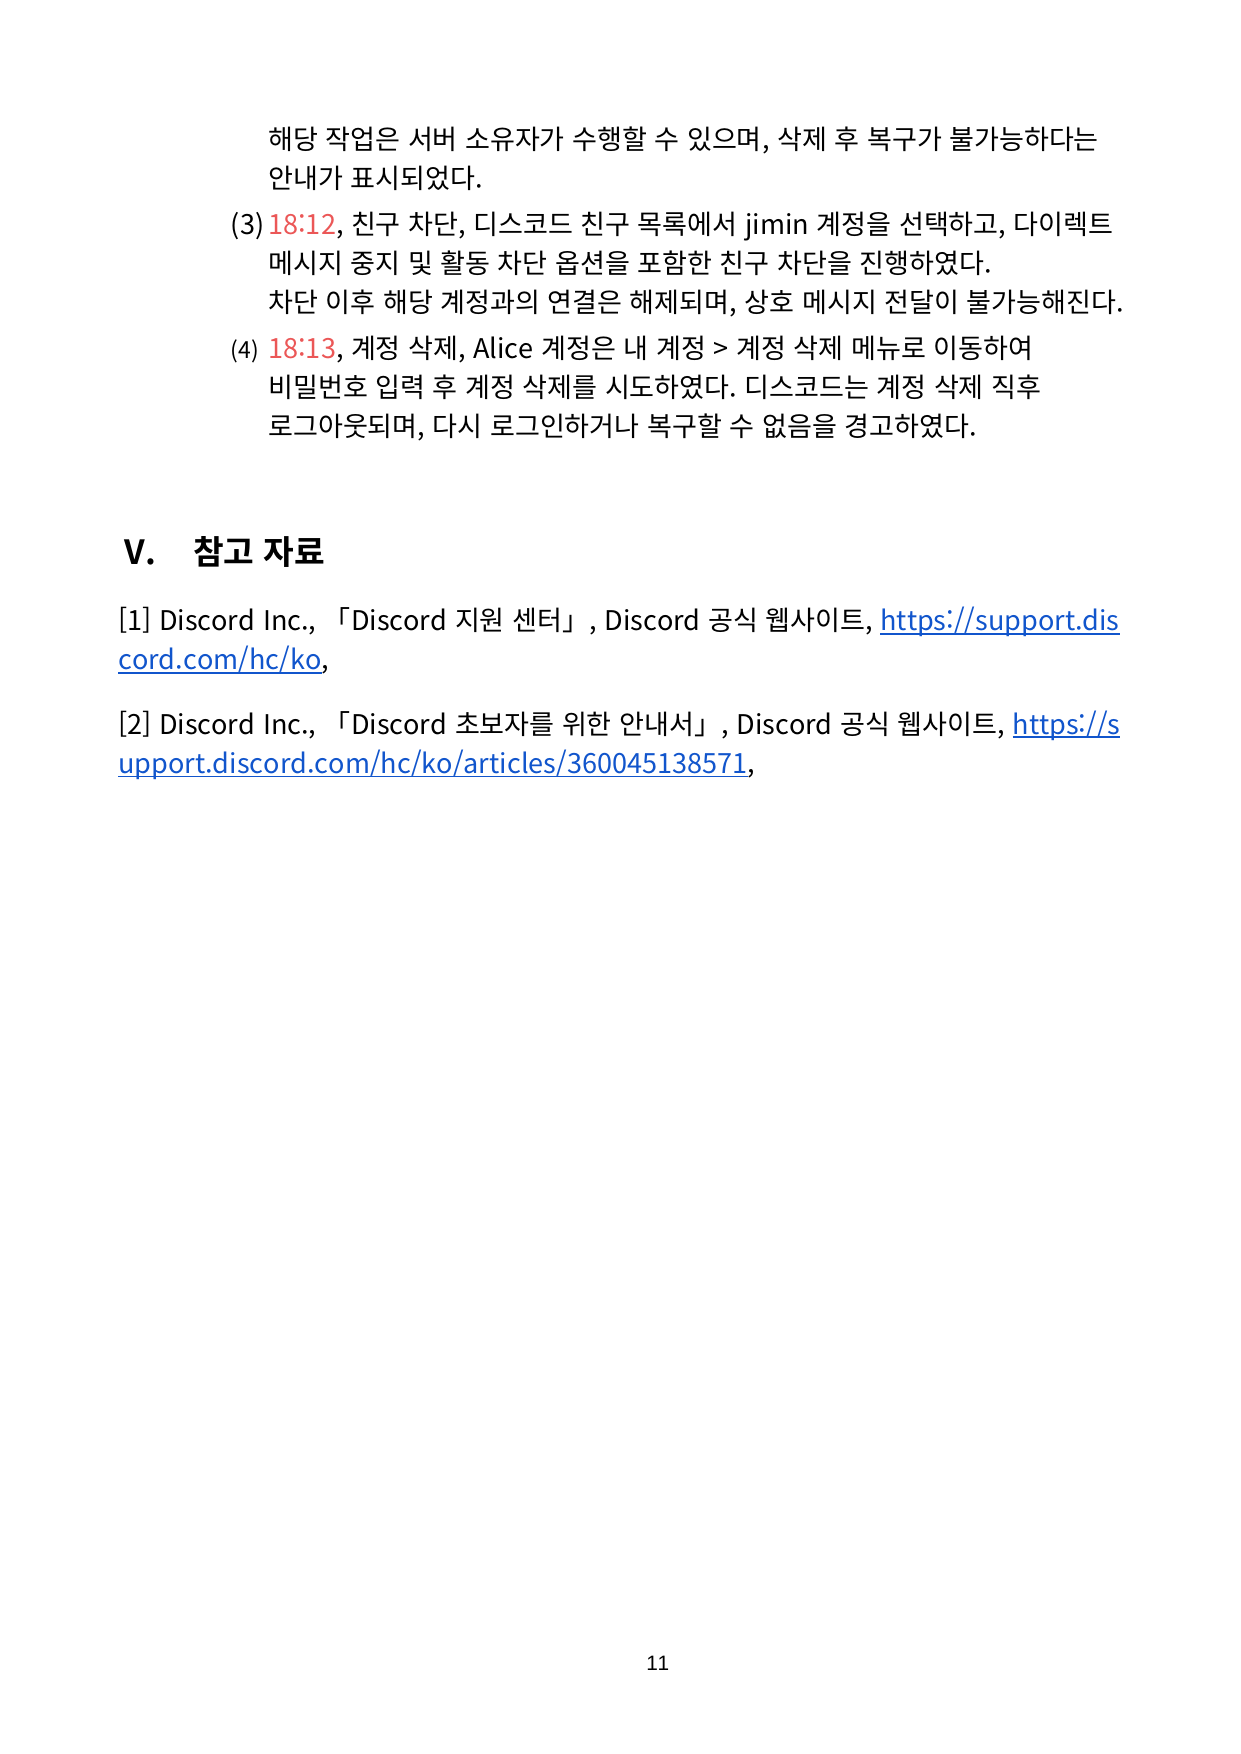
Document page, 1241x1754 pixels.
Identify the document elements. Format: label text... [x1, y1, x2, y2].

list 18:13, 계정 삭제, Alice 계정은 내 계정 > 계정 삭제 메뉴로 이동하여 비밀번호 입력 후 계정 삭제를 시도하였다. 디스코드는 계정 삭제 직후 로그아웃되며, 다시 로그인하거나 복구할 수 없음을 경고하였다. [231, 327, 1122, 445]
text [2] Discord Inc., 「Discord 초보자를 위한 안내서」, Discord 공식 웹사이트, https://support.discord.com/hc/ko/articles/360045138571, [118, 703, 1122, 807]
text [1] Discord Inc., 「Discord 지원 센터」, Discord 공식 웹사이트, https://support.discord.com/hc/ko, [118, 599, 1122, 678]
list 18:12, 친구 차단, 디스코드 친구 목록에서 jimin 계정을 선택하고, 다이렉트 메시지 중지 및 활동 차단 옵션을 포함한 친구 차단을 진행하였다. 차단 이후 해당 계정과의 연결은 해제되며, 상호 메시지 전달이 불가능해진다. [231, 203, 1122, 321]
subtitle 참고 자료 [156, 526, 1122, 574]
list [231, 118, 1122, 197]
